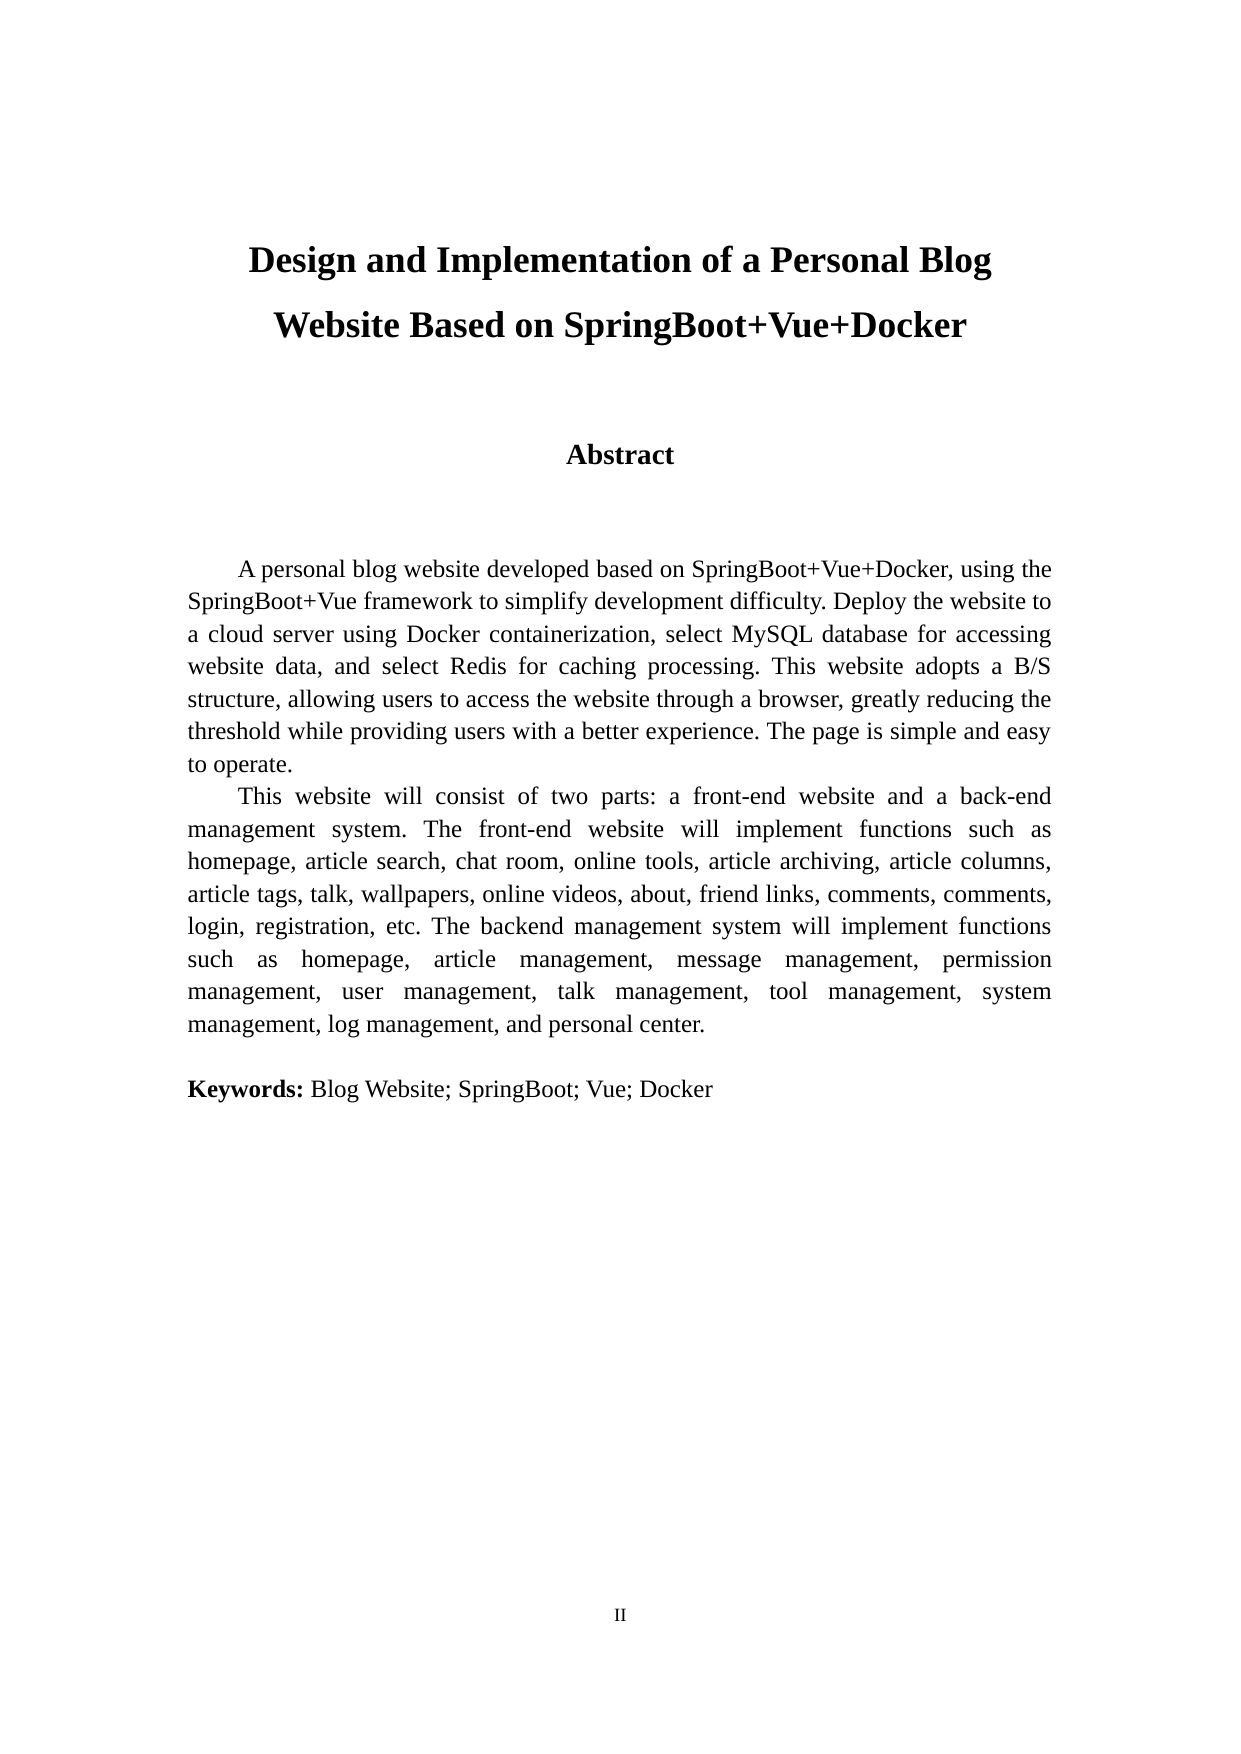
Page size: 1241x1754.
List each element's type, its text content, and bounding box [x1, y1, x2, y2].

text Design and Implementation of a Personal Blog Website Based on SpringBoot+Vue+Docker [187, 227, 1053, 357]
text Keywords: Blog Website; SpringBoot; Vue; Docker [187, 1072, 1053, 1104]
subtitle Abstract [187, 422, 1053, 487]
text This website will consist of two parts: a front-end website and a back-end management system. The front-end website will implement functions such as homepage, article search, chat room, online tools, article archiving, article columns, article tags, talk, wallpapers, online videos, about, friend links, comments, comments, login, registration, etc. The backend management system will implement functions such as homepage, article management, message management, permission management, user management, talk management, tool management, system management, log management, and personal center. [187, 779, 1053, 1039]
text A personal blog website developed based on SpringBoot+Vue+Docker, using the SpringBoot+Vue framework to simplify development difficulty. Deploy the website to a cloud server using Docker containerization, select MySQL database for accessing website data, and select Redis for caching processing. This website adopts a B/S structure, allowing users to access the website through a browser, greatly reducing the threshold while providing users with a better experience. The page is simple and easy to operate. [187, 552, 1053, 779]
